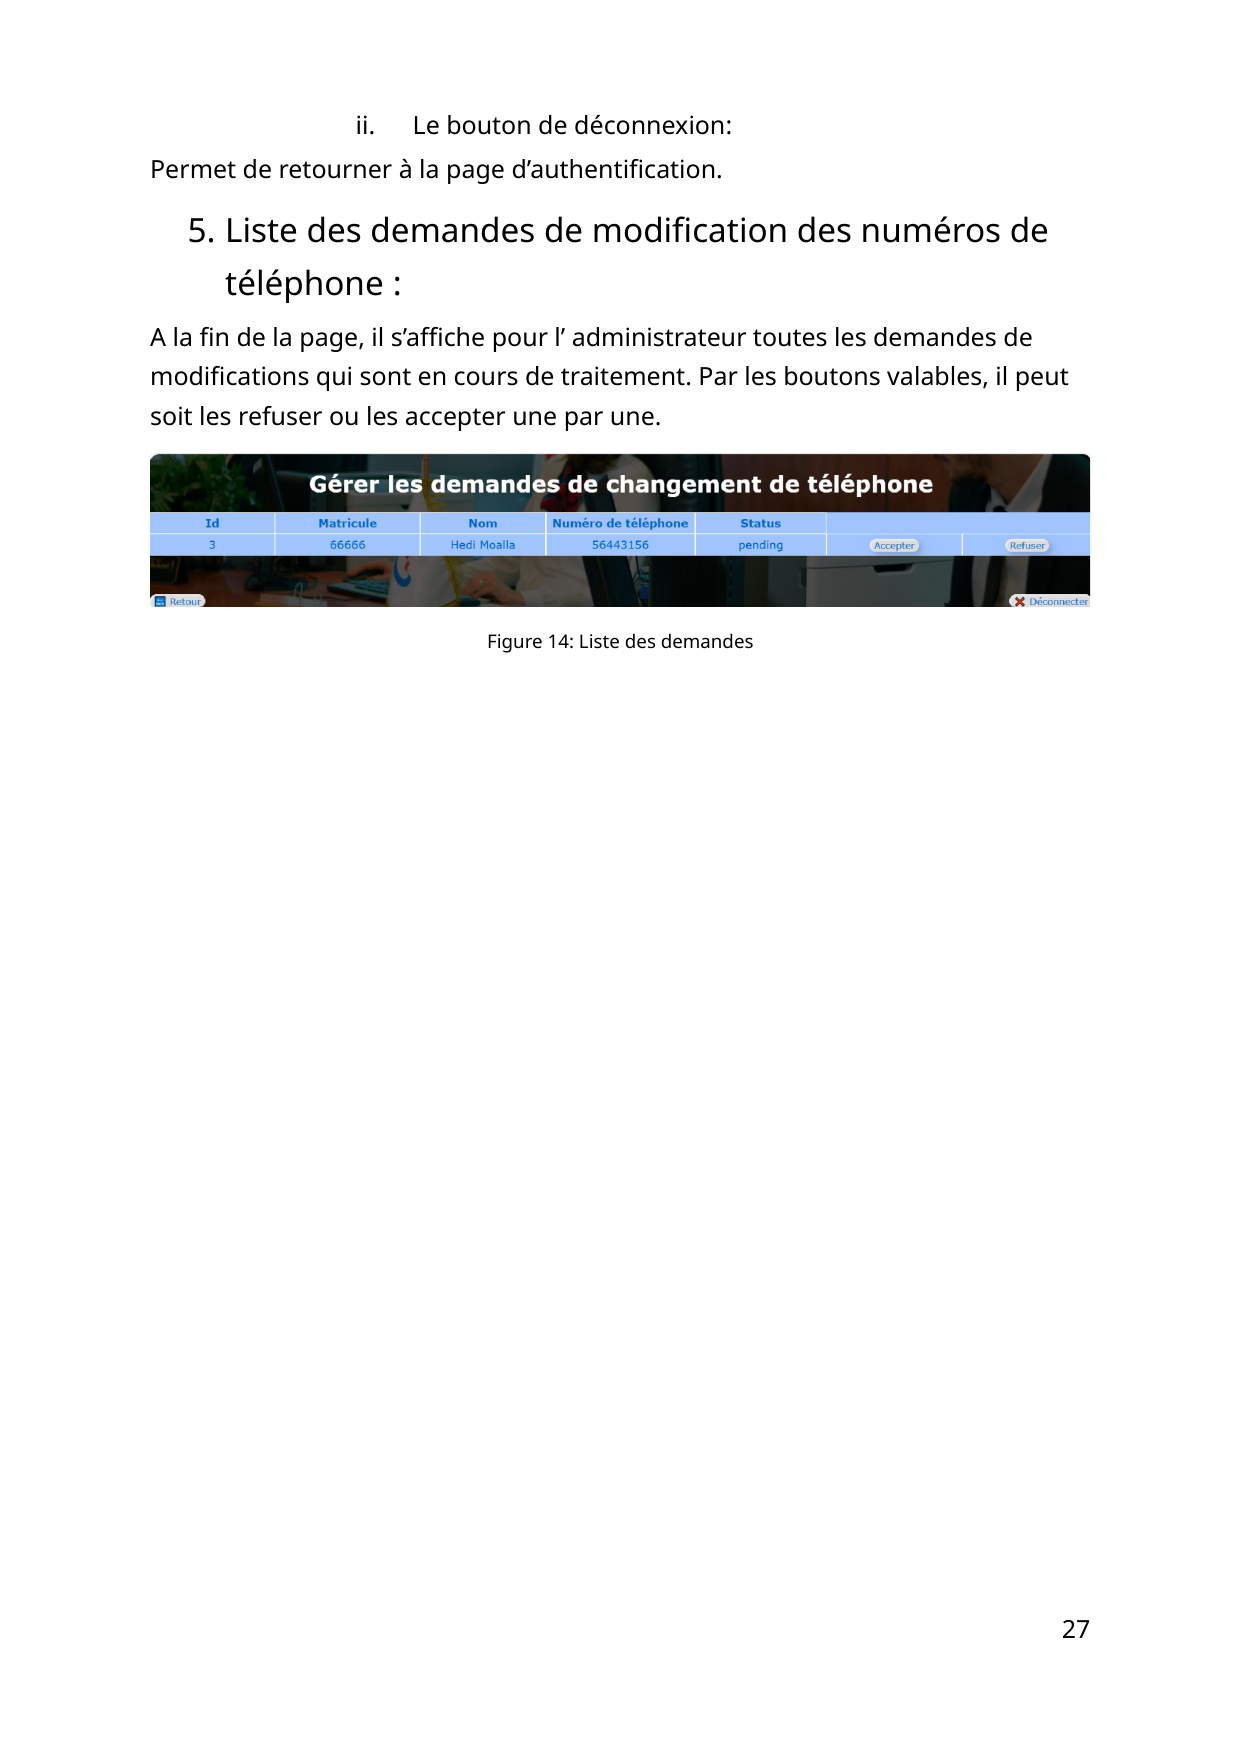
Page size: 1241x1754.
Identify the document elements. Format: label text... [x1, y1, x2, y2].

text A la fin de la page, il s’affiche pour l’ administrateur toutes les demandes de modifications qui sont en cours de traitement. Par les boutons valables, il peut soit les refuser ou les accepter une par une. [150, 320, 1090, 432]
text Figure 14: Liste des demandes [150, 628, 1090, 654]
subtitle Liste des demandes de modification des numéros de téléphone : [187, 207, 1090, 305]
picture [150, 453, 1091, 607]
text Permet de retourner à la page d’authentification. [150, 151, 1090, 185]
subtitle Le bouton de déconnexion: [375, 108, 1090, 142]
